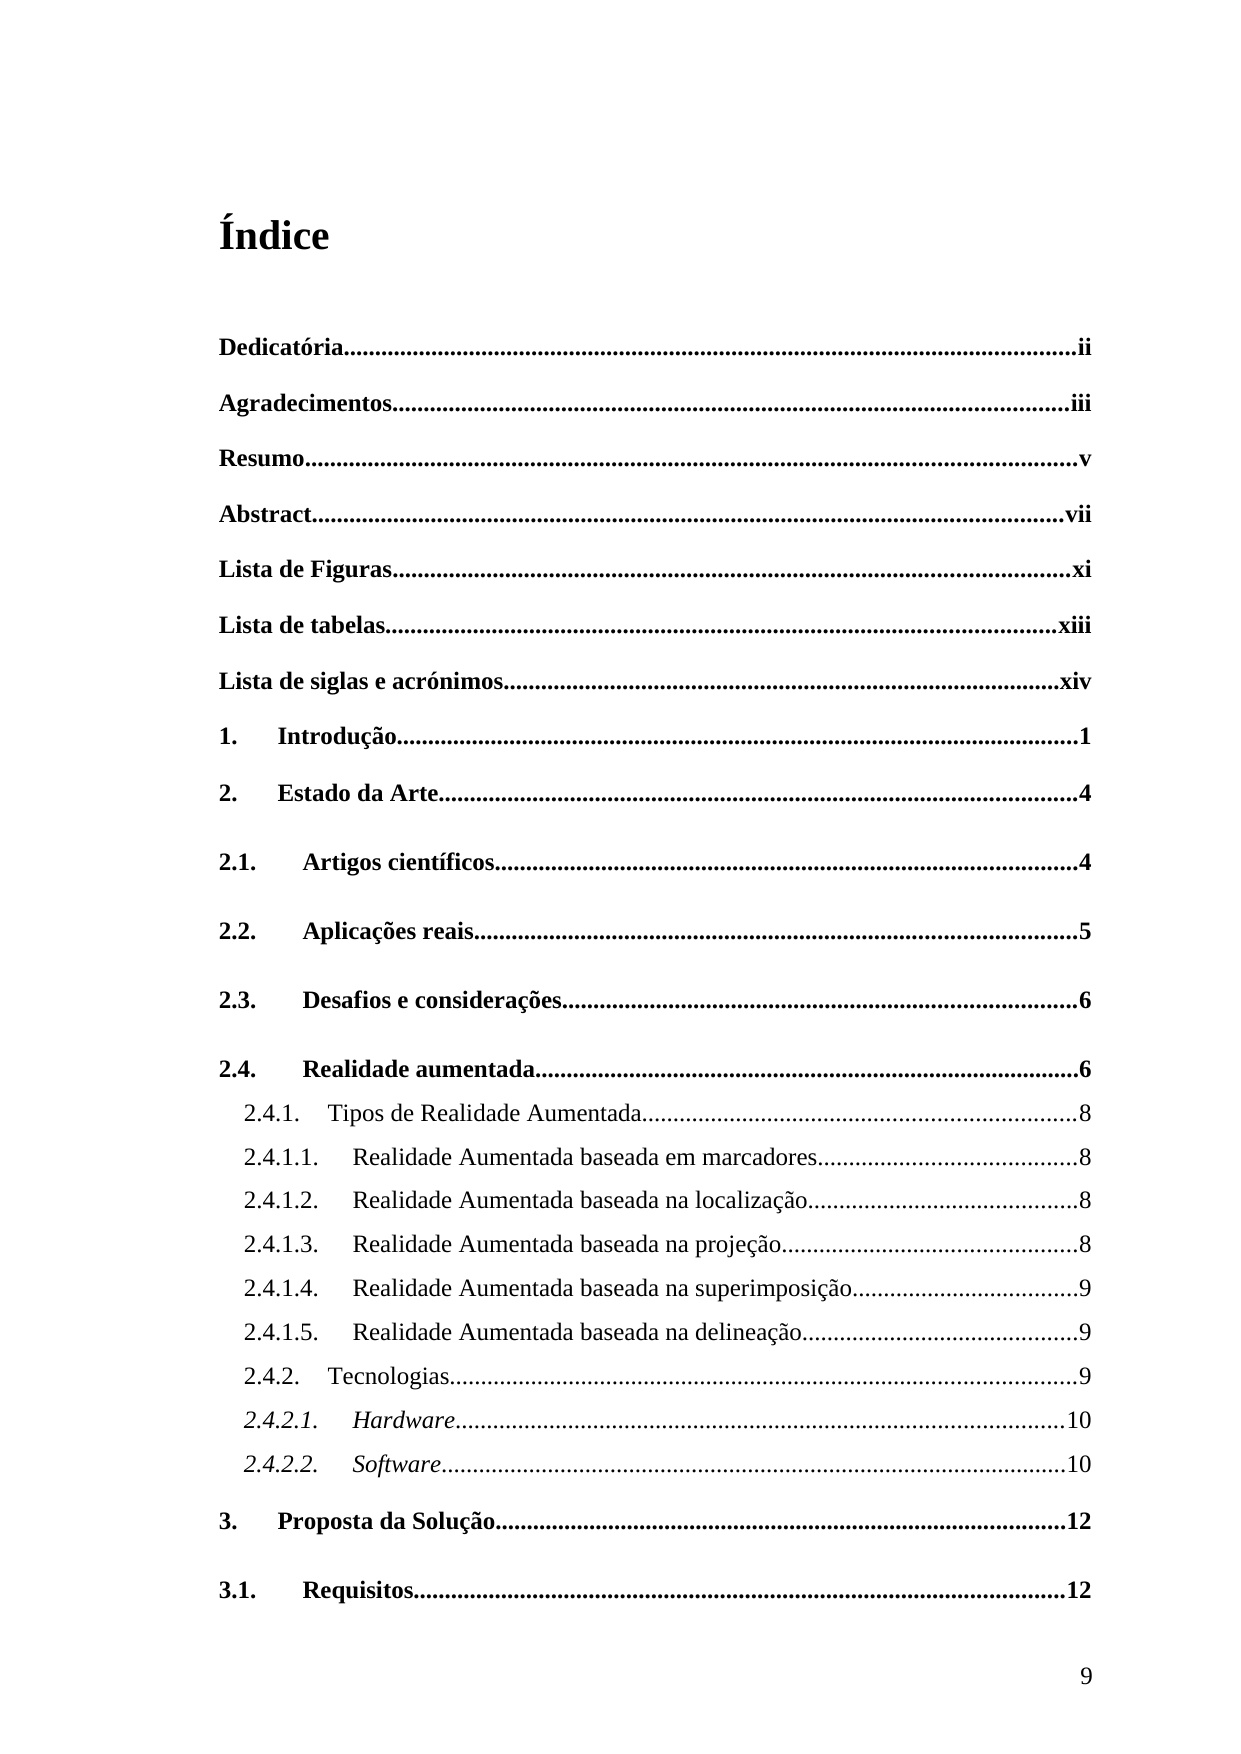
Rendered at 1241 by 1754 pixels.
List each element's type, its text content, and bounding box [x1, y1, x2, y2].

text Lista de tabelas xiii [177, 610, 1092, 639]
text 2.2. Aplicações reais 5 [177, 916, 1092, 944]
text 2.4.1.2. Realidade Aumentada baseada na localização 8 [202, 1186, 1092, 1214]
text 2.4.2.1. Hardware 10 [202, 1405, 1092, 1434]
text 2.4.1.1. Realidade Aumentada baseada em marcadores 8 [202, 1142, 1092, 1170]
text 2.4.1.4. Realidade Aumentada baseada na superimposição 9 [202, 1273, 1092, 1302]
text Abstract vii [177, 499, 1092, 528]
text Índice [177, 210, 1092, 258]
text 2.4.1.3. Realidade Aumentada baseada na projeção 8 [202, 1229, 1092, 1258]
text 2.4.1. Tipos de Realidade Aumentada 8 [202, 1098, 1092, 1126]
text Dedicatória ii [177, 332, 1092, 361]
text 1. Introdução 1 [177, 721, 1092, 750]
text Resumo v [177, 443, 1092, 472]
text 2.4.1.5. Realidade Aumentada baseada na delineação 9 [202, 1317, 1092, 1346]
text 2.3. Desafios e considerações 6 [177, 985, 1092, 1013]
text 2.4. Realidade aumentada 6 [177, 1054, 1092, 1082]
text 2. Estado da Arte 4 [177, 778, 1092, 807]
text 3.1. Requisitos 12 [177, 1575, 1092, 1603]
text 2.4.2. Tecnologias 9 [202, 1361, 1092, 1390]
text Lista de Figuras xi [177, 554, 1092, 583]
text 2.4.2.2. Software 10 [202, 1449, 1092, 1478]
text Lista de siglas e acrónimos xiv [177, 666, 1092, 694]
text 2.1. Artigos científicos 4 [177, 847, 1092, 876]
text Agradecimentos iii [177, 388, 1092, 416]
text 3. Proposta da Solução 12 [177, 1506, 1092, 1534]
